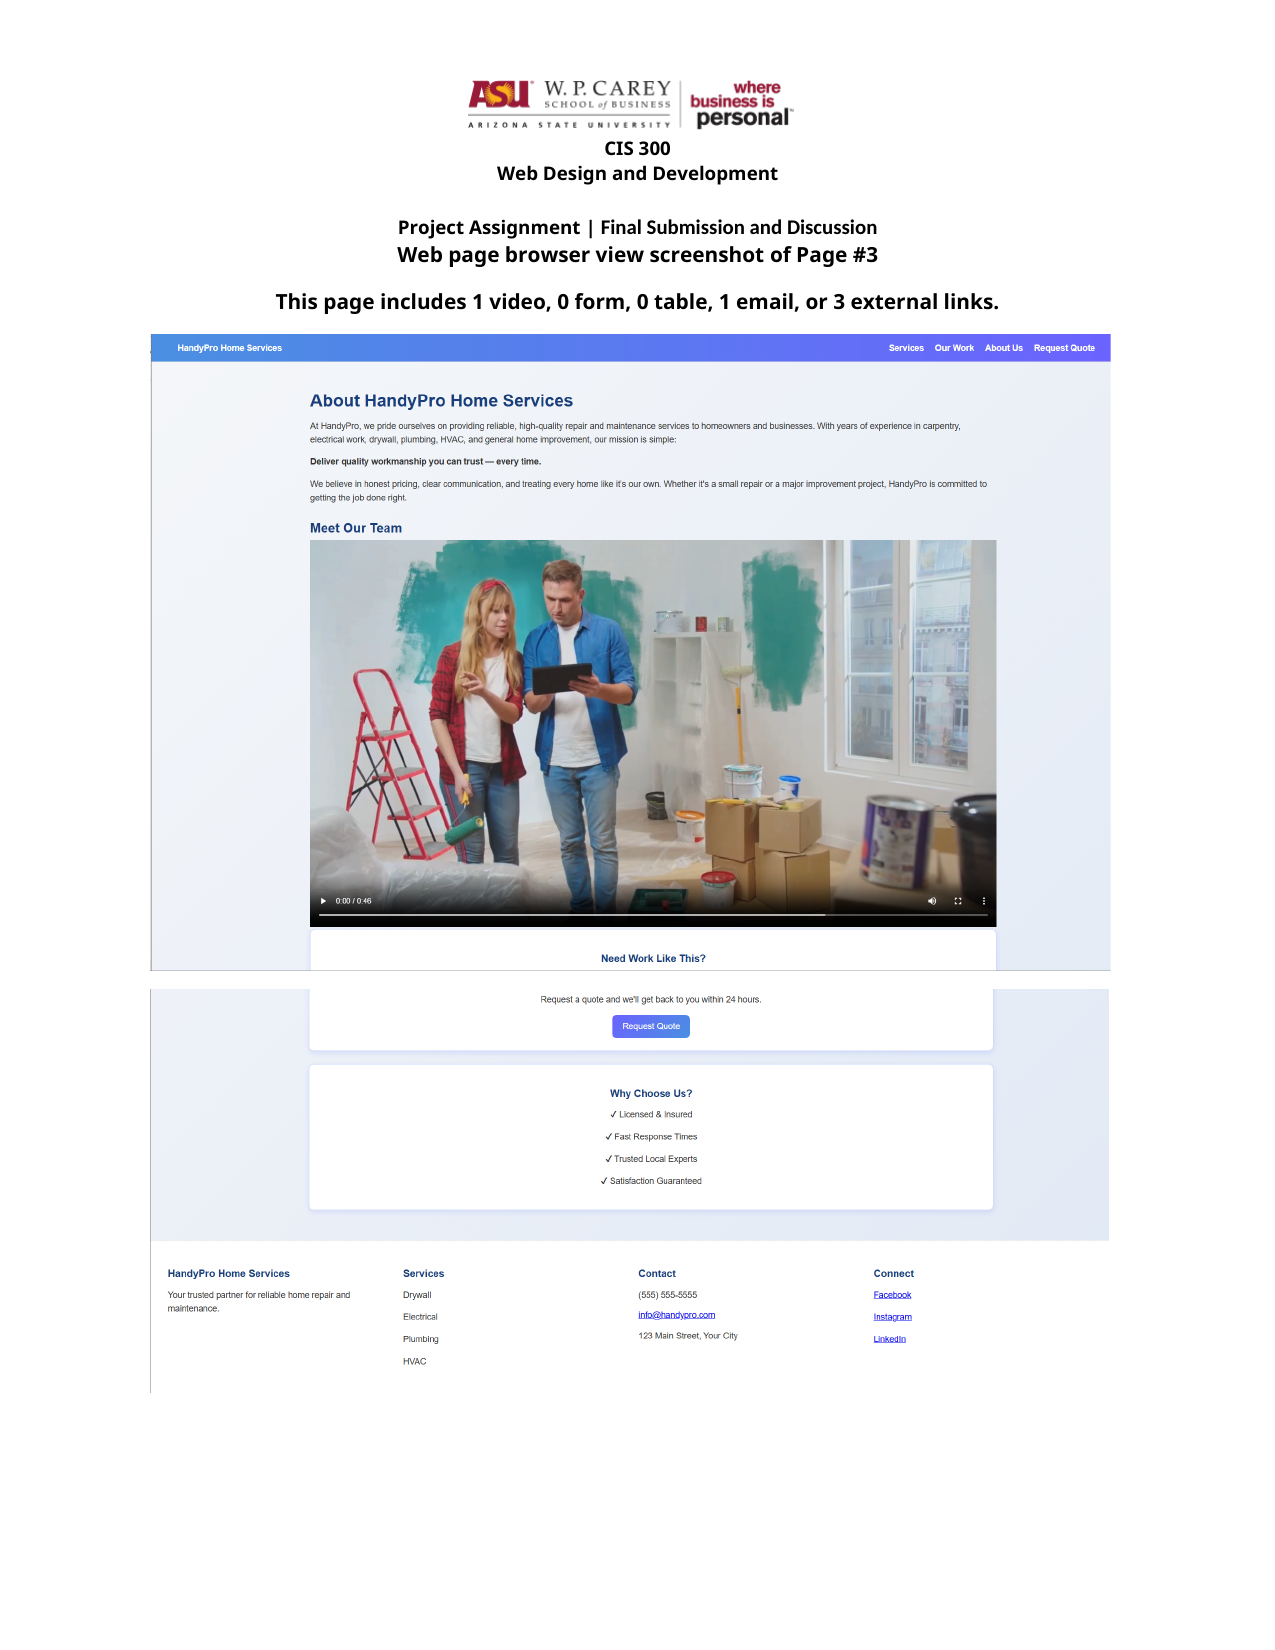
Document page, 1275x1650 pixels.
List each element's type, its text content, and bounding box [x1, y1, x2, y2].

picture [150, 334, 1111, 971]
text This page includes 1 video, 0 form, 0 table, 1 email, or 3 external links. [150, 287, 1125, 315]
picture [467, 75, 808, 135]
text Web page browser view screenshot of Page #3 [150, 240, 1125, 268]
picture [150, 989, 1109, 1393]
